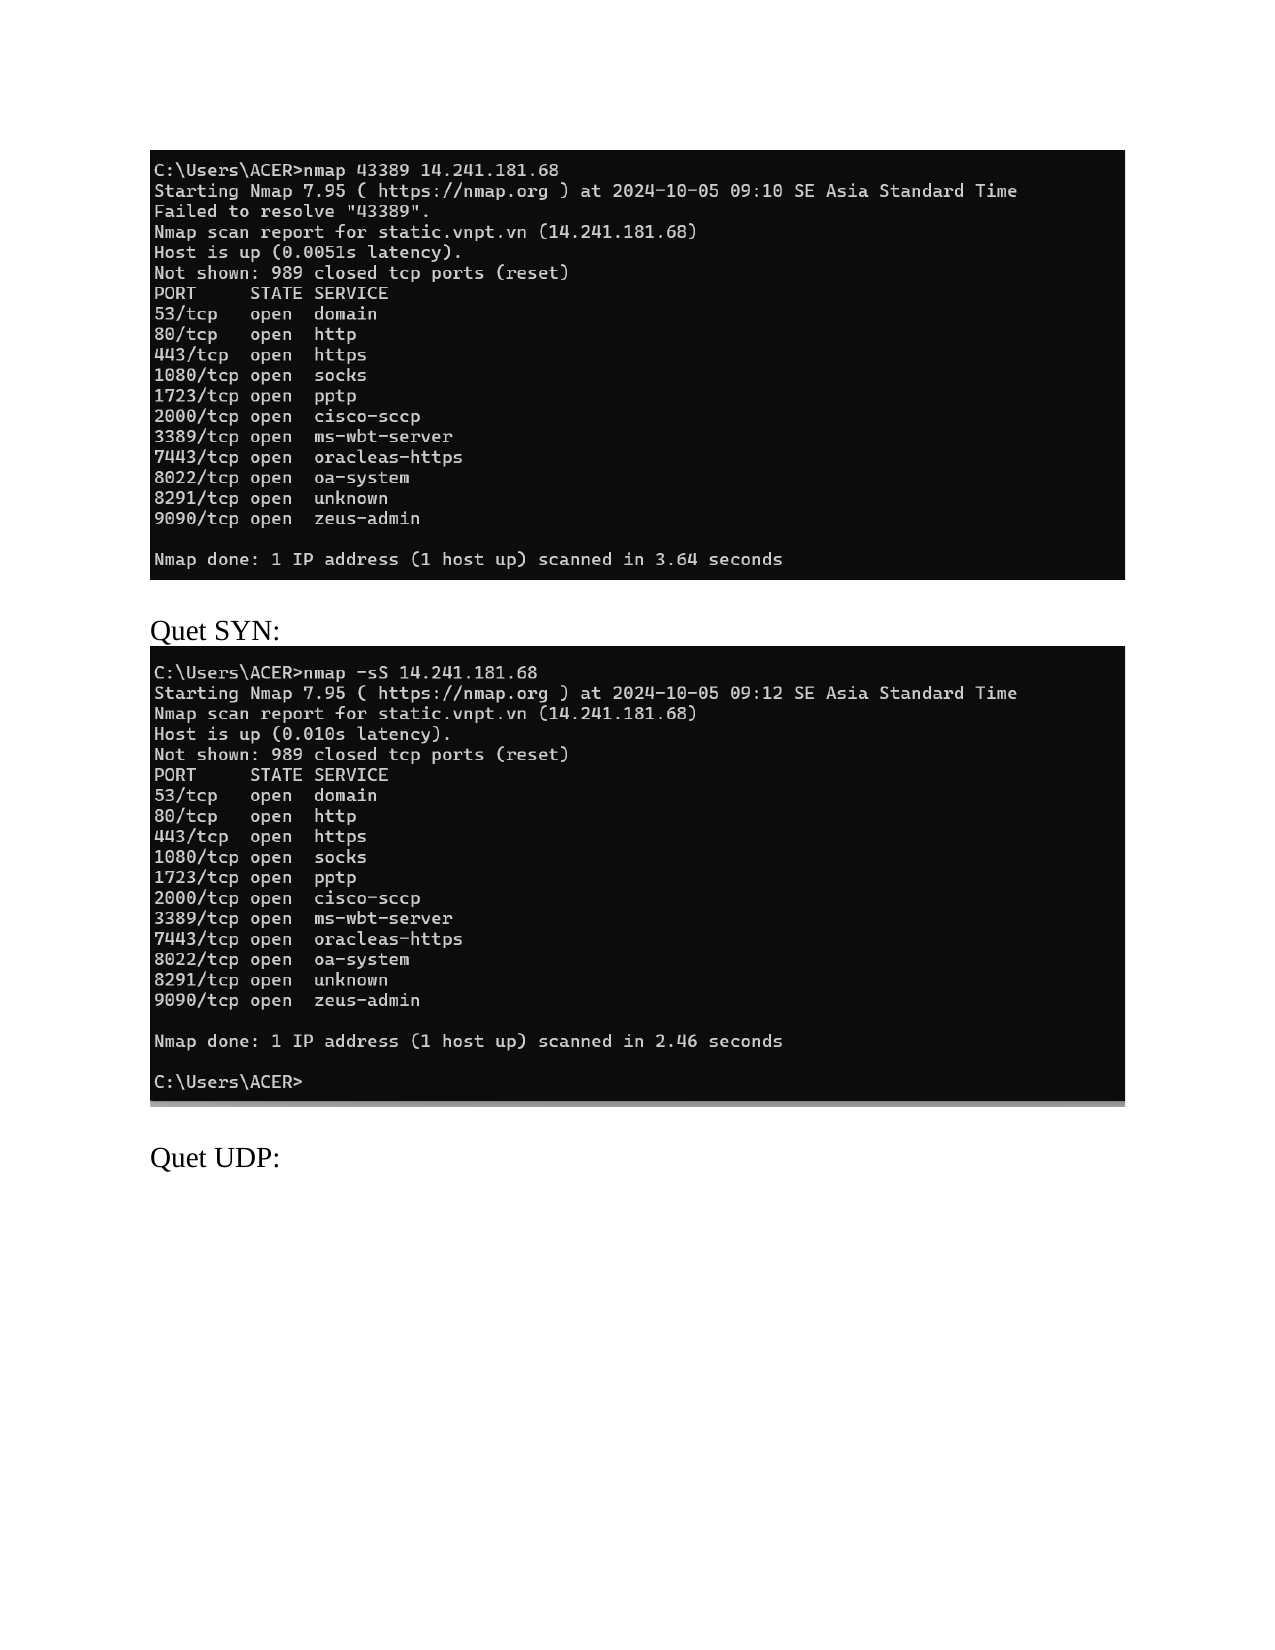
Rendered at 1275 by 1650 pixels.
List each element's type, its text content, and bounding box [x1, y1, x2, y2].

text Quet UDP: [150, 1140, 1125, 1174]
text Quet SYN: [150, 613, 1125, 646]
picture [150, 646, 1125, 1107]
picture [150, 150, 1125, 580]
